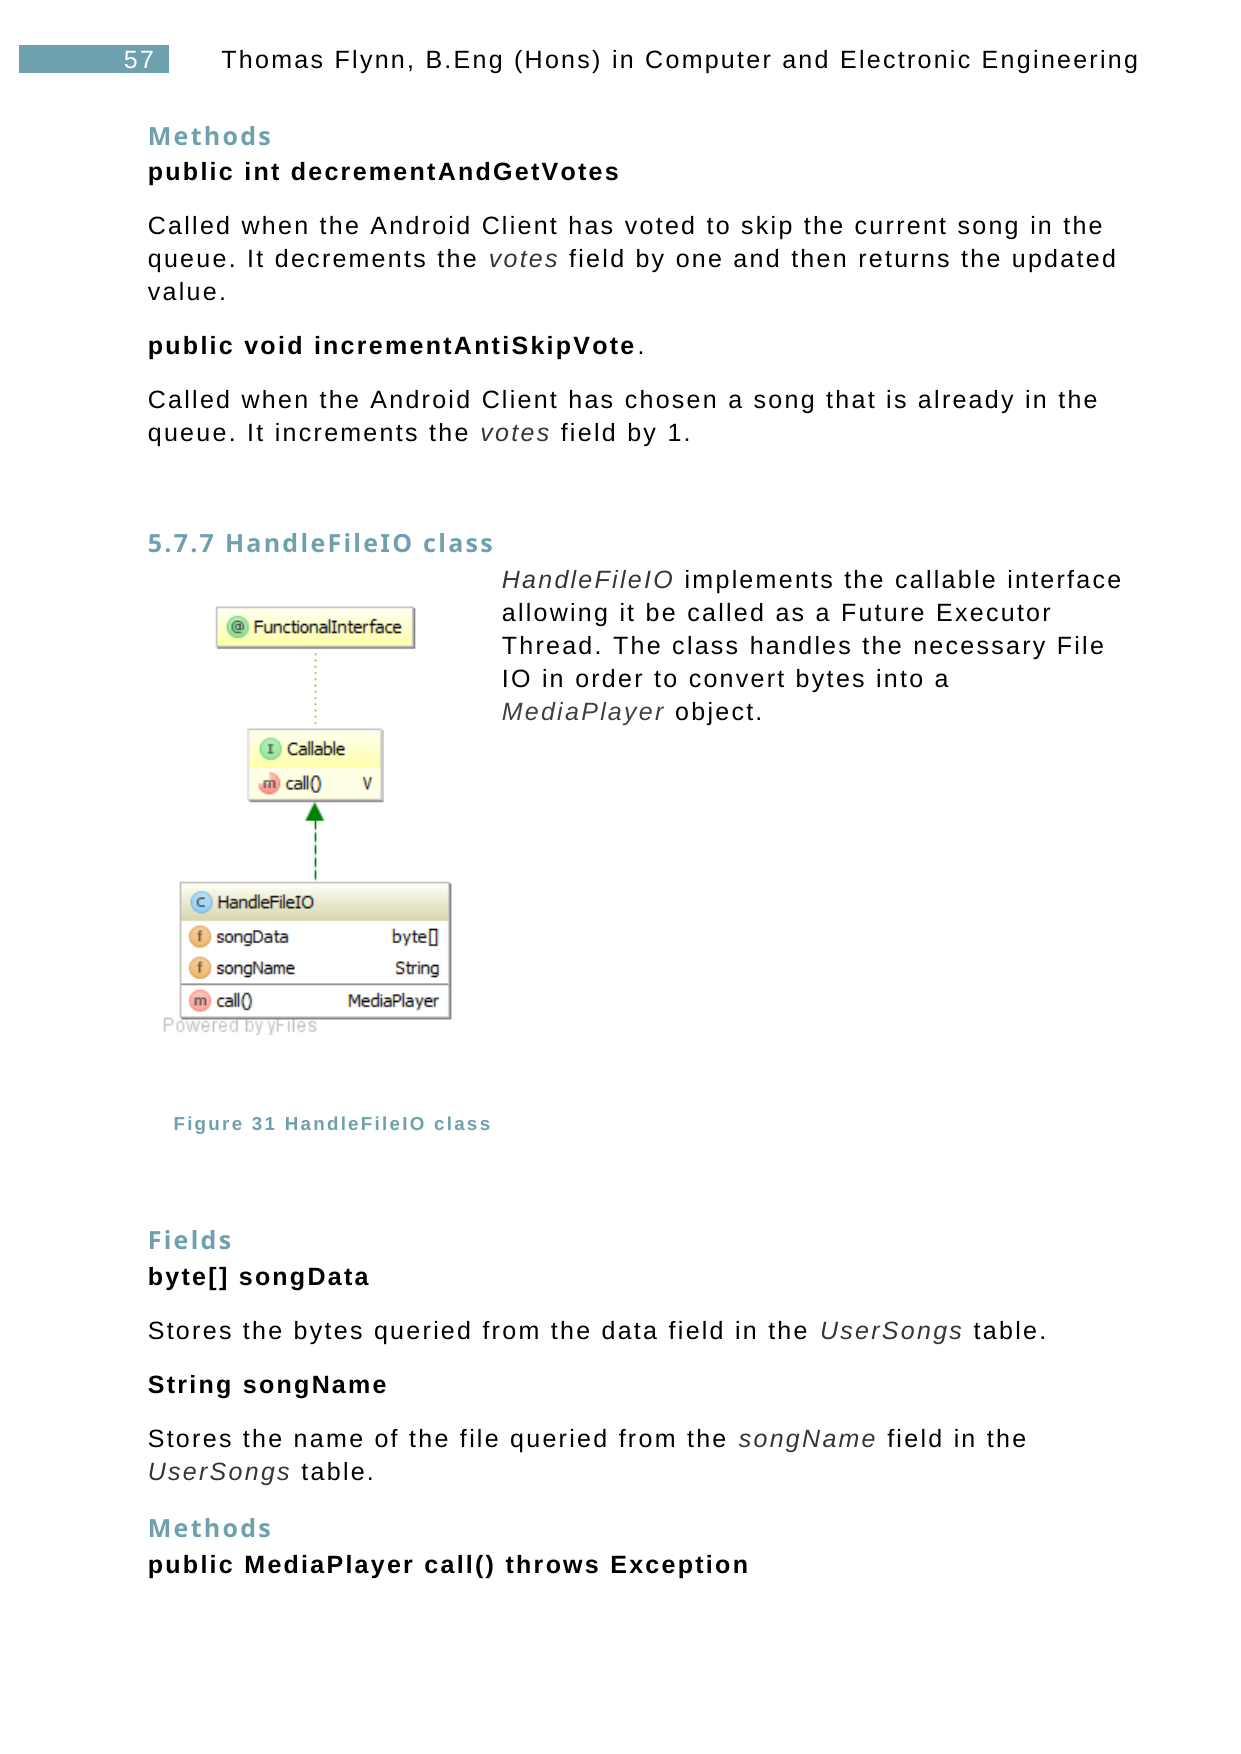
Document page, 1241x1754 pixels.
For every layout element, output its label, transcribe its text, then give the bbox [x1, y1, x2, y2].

text Stores the name of the file queried from the songName field in the UserSongs table. [148, 1424, 1122, 1486]
subtitle Fields [148, 1223, 1122, 1257]
text Stores the bytes queried from the data field in the UserSongs table. [148, 1316, 1122, 1345]
picture [147, 575, 483, 1051]
text Called when the Android Client has chosen a song that is already in the queue. It increments the votes field by 1. [148, 385, 1122, 447]
text byte[] songData [148, 1262, 1122, 1291]
subtitle Methods [148, 118, 1122, 152]
text HandleFileIO implements the callable interface allowing it be called as a Future Executor Thread. The class handles the necessary File IO in order to convert bytes into a MediaPlayer object. [148, 565, 1122, 726]
text String songName [148, 1370, 1122, 1399]
text Called when the Android Client has voted to skip the current song in the queue. It decrements the votes field by one and then returns the updated value. [148, 211, 1122, 306]
subtitle Methods [148, 1511, 1122, 1545]
text public int decrementAndGetVotes [148, 157, 1122, 186]
text public void incrementAntiSkipVote. [148, 331, 1122, 360]
text public MediaPlayer call() throws Exception [148, 1550, 1122, 1578]
subtitle 5.7.7 HandleFileIO class [148, 526, 1122, 560]
